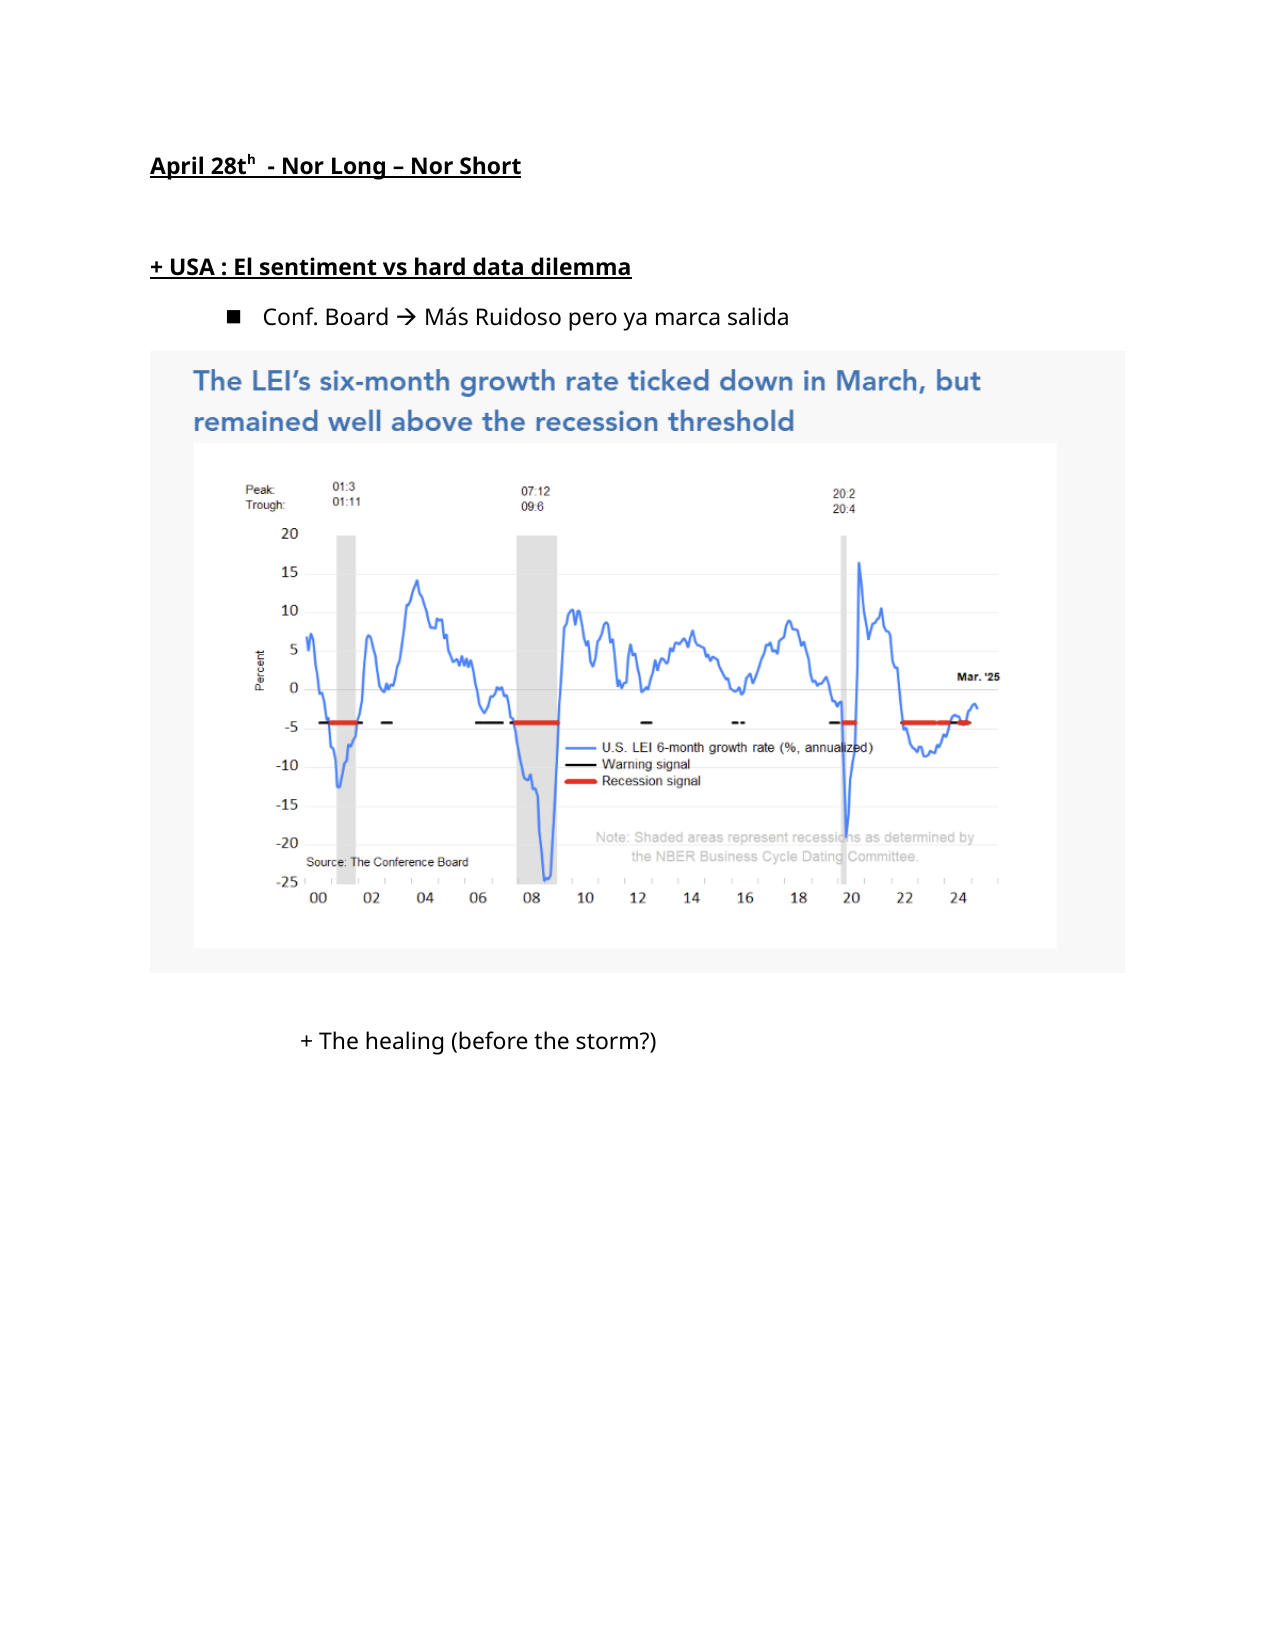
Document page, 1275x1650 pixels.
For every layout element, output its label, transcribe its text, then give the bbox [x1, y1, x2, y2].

text April 28th - Nor Long – Nor Short [150, 150, 1125, 181]
text + USA : El sentiment vs hard data dilemma [150, 251, 1125, 282]
list Conf. Board Más Ruidoso pero ya marca salida [225, 301, 1125, 332]
list + The healing (before the storm?) [300, 1025, 1125, 1056]
picture [150, 351, 1125, 973]
